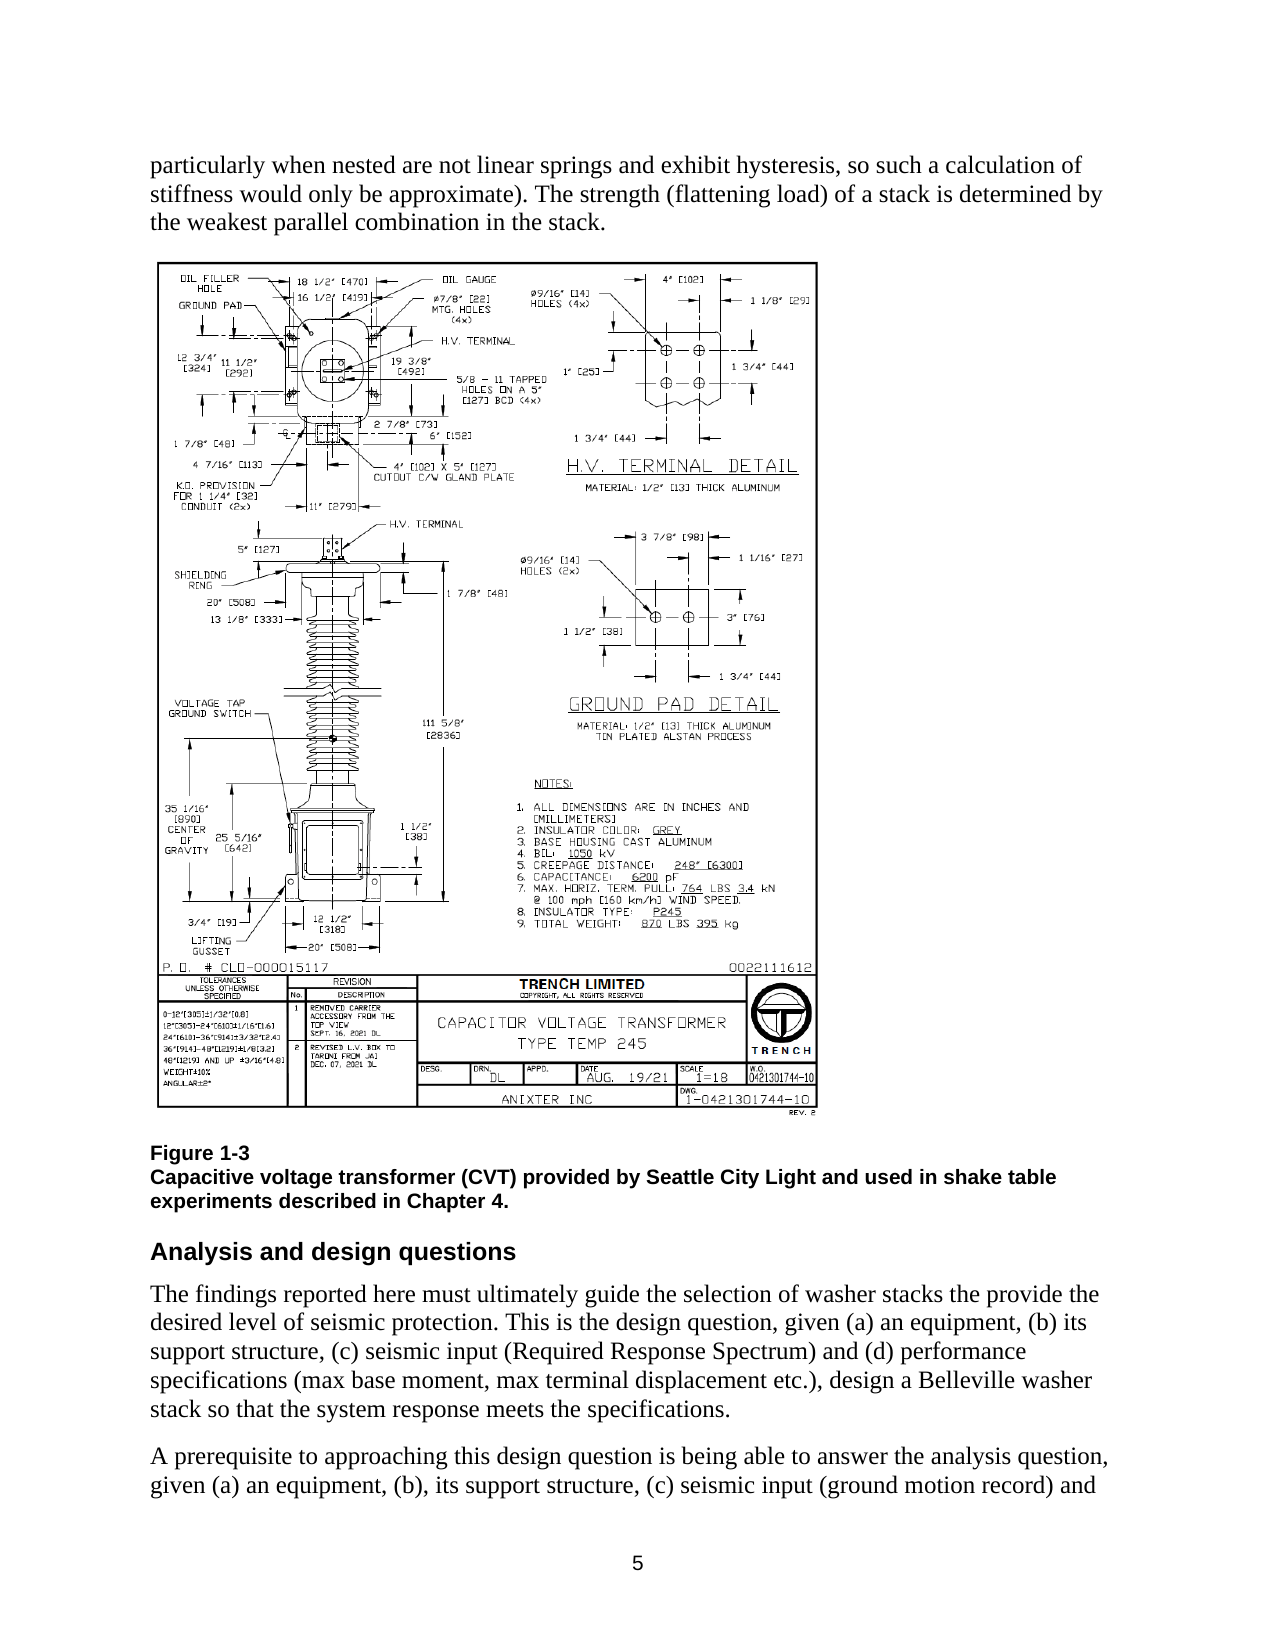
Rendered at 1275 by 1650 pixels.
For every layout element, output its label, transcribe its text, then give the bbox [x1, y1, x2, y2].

subtitle Analysis and design questions [150, 1237, 1125, 1266]
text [150, 150, 1125, 236]
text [150, 1441, 1125, 1499]
text Figure 1-3 Capacitive voltage transformer (CVT) provided by Seattle City Light and used in shake table experiments described in Chapter 4. [150, 1141, 1125, 1212]
text The findings reported here must ultimately guide the selection of washer stacks the provide the desired level of seismic protection. This is the design question, given (a) an equipment, (b) its support structure, (c) seismic input (Required Response Spectrum) and (d) performance specifications (max base moment, max terminal displacement etc.), design a Belleville washer stack so that the system response meets the specifications. [150, 1279, 1125, 1422]
